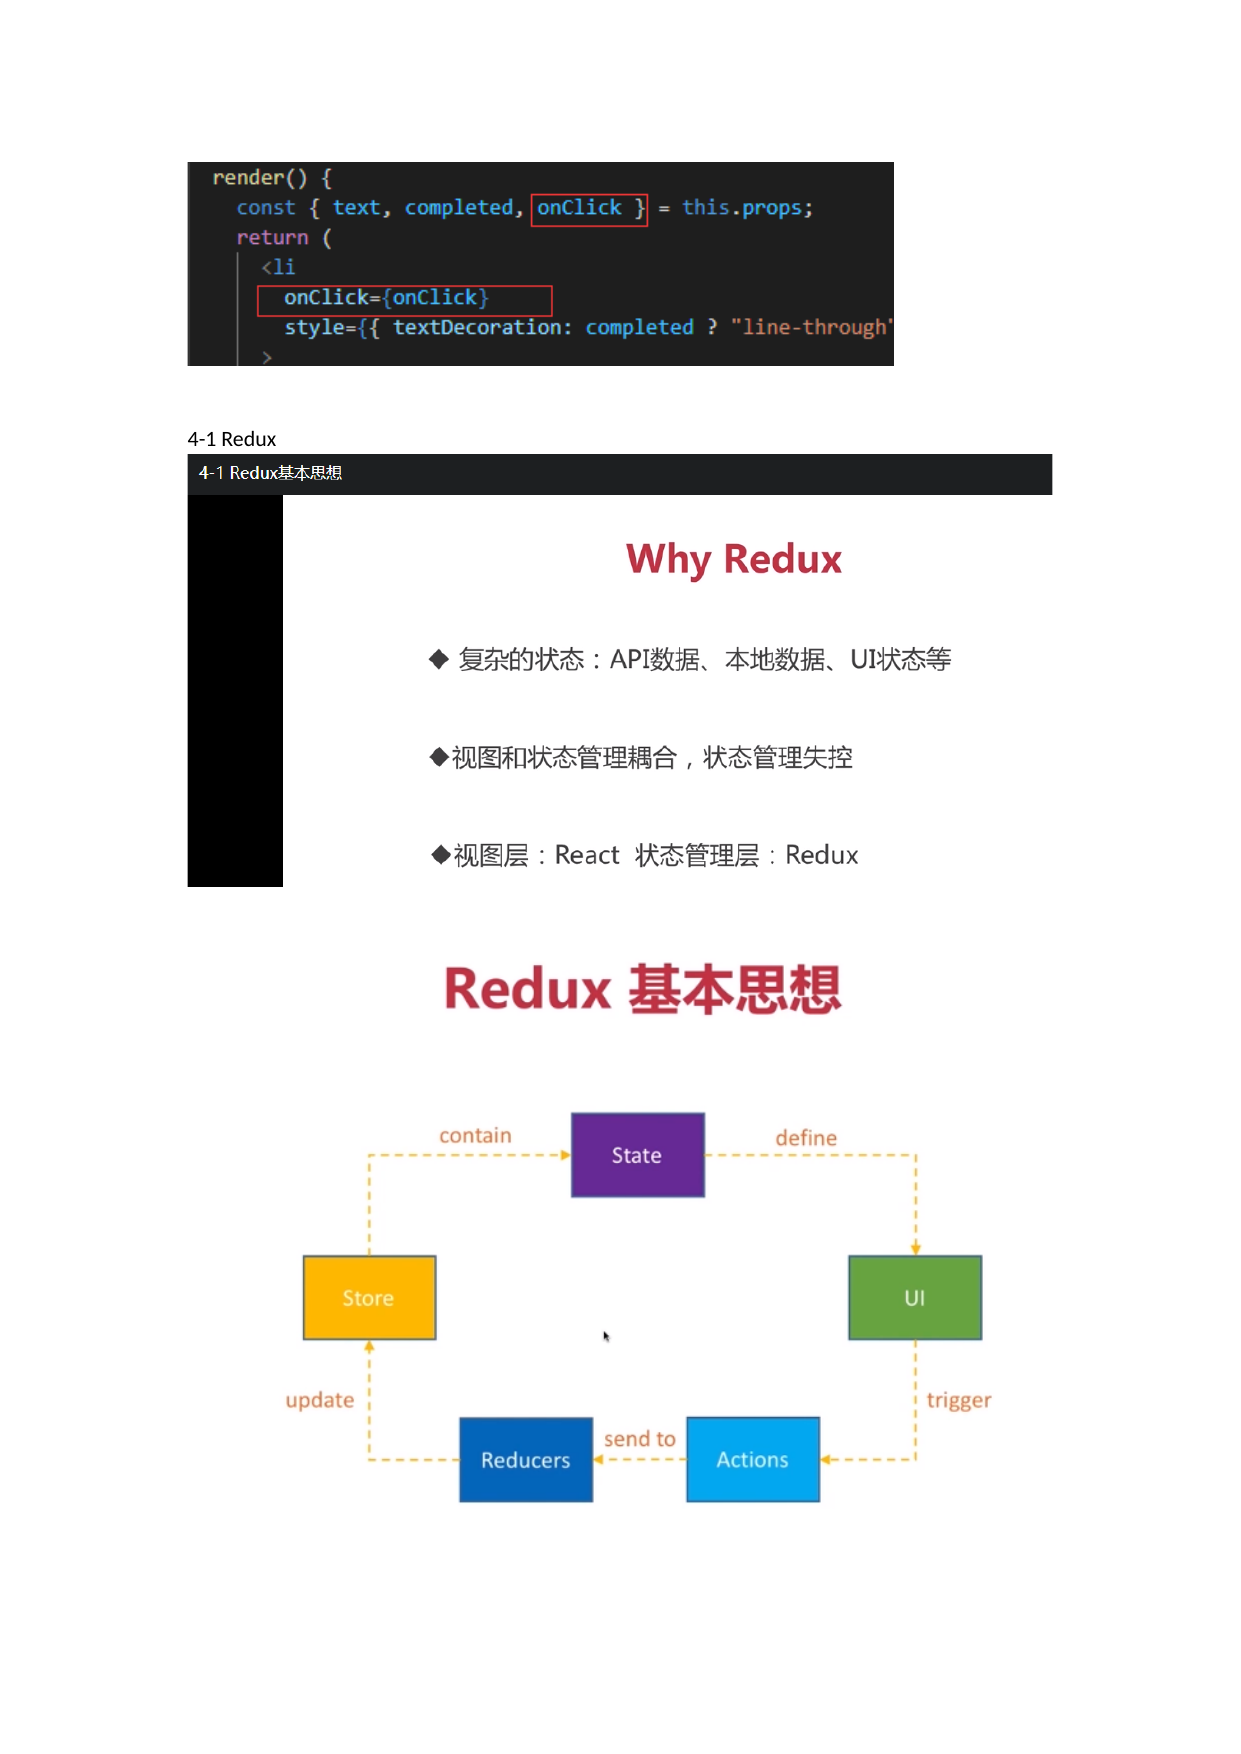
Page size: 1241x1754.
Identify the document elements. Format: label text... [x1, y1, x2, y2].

picture [187, 454, 1053, 887]
picture [187, 162, 894, 366]
picture [187, 942, 1053, 1537]
text 4-1 Redux [187, 422, 1053, 454]
